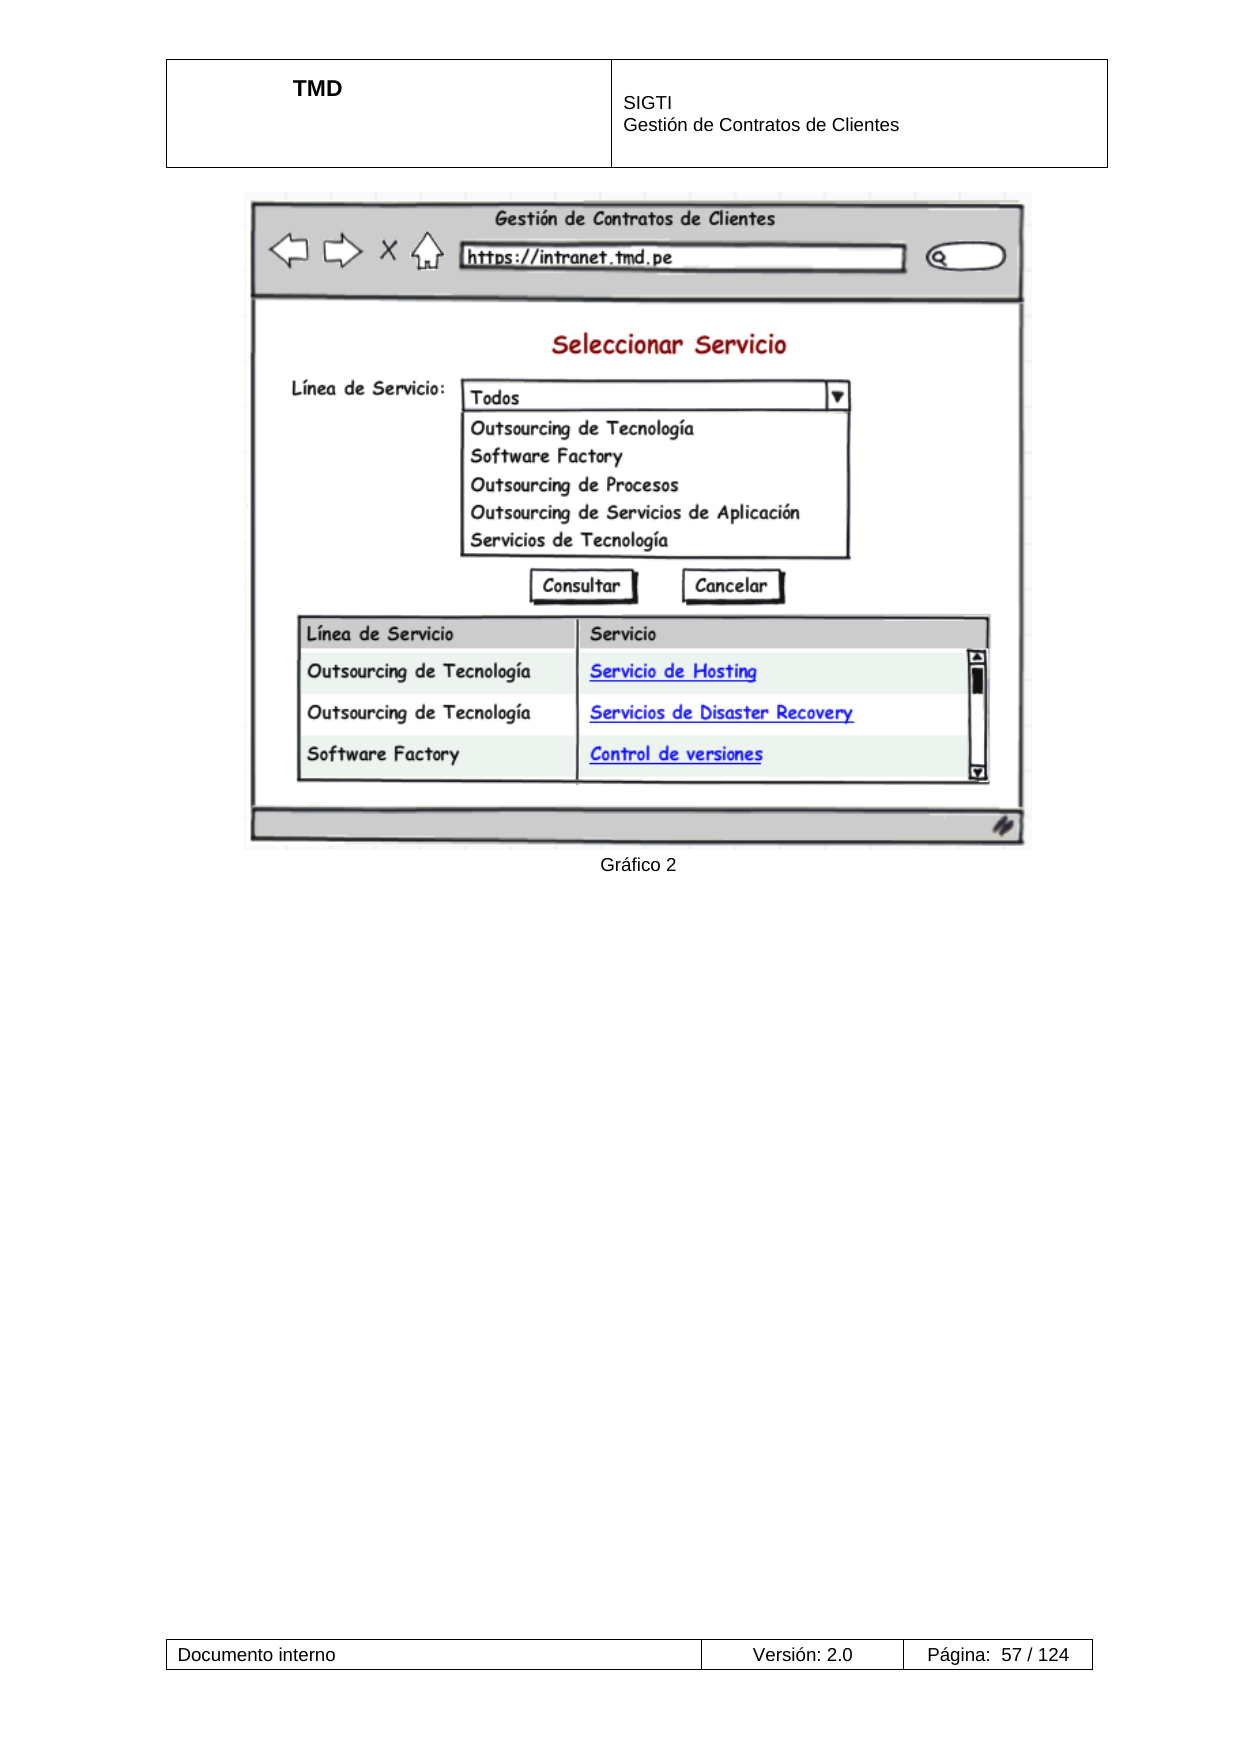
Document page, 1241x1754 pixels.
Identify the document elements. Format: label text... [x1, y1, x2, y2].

picture [244, 192, 1032, 850]
list Gráfico 2 [184, 853, 1092, 875]
